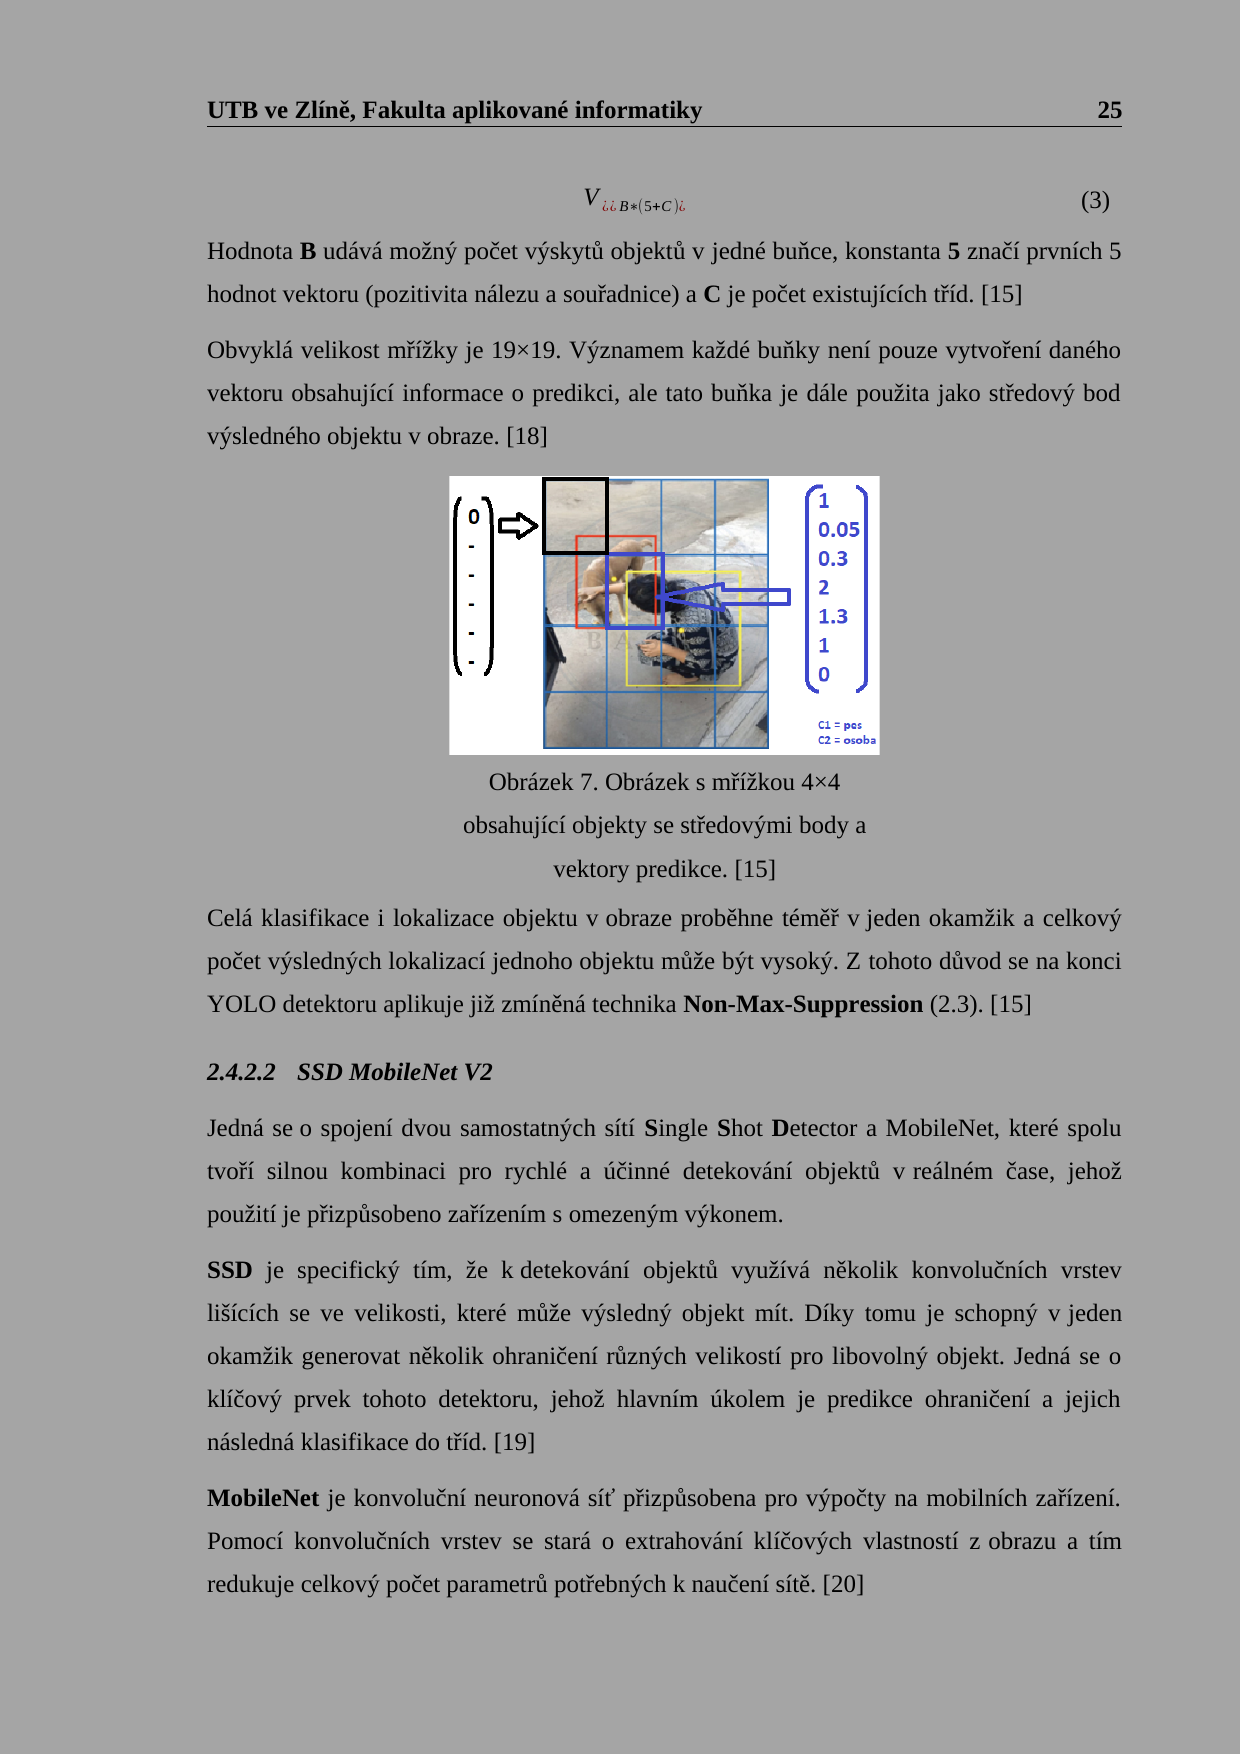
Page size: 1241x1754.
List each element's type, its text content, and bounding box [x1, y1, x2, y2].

text Obvyklá velikost mřížky je 19×19. Významem každé buňky není pouze vytvoření daného vektoru obsahující informace o predikci, ale tato buňka je dále použita jako středový bod výsledného objektu v obraze. [207, 335, 1122, 450]
table_header (3) [1063, 177, 1121, 236]
text Hodnota B udává možný počet výskytů objektů v jedné buňce, konstanta 5 značí prvních 5 hodnot vektoru (pozitivita nálezu a souřadnice) a C je počet existujících tříd. [207, 236, 1122, 308]
text SSD je specifický tím, že k detekování objektů využívá několik konvolučních vrstev lišících se ve velikosti, které může výsledný objekt mít. Díky tomu je schopný v jeden okamžik generovat několik ohraničení různých velikostí pro libovolný objekt. Jedná se o klíčový prvek tohoto detektoru, jehož hlavním úkolem je predikce ohraničení a jejich následná klasifikace do tříd. [207, 1255, 1122, 1456]
subtitle SSD MobileNet V2 [207, 1057, 1122, 1086]
table_header [207, 177, 1063, 236]
picture [449, 476, 880, 755]
text Jedná se o spojení dvou samostatných sítí Single Shot Detector a MobileNet, které spolu tvoří silnou kombinaci pro rychlé a účinné detekování objektů v reálném čase, jehož použití je přizpůsobeno zařízením s omezeným výkonem. [207, 1113, 1122, 1228]
text Obrázek 7. Obrázek s mřížkou 4×4 obsahující objekty se středovými body a vektory predikce. [458, 767, 871, 882]
text MobileNet je konvoluční neuronová síť přizpůsobena pro výpočty na mobilních zařízení. Pomocí konvolučních vrstev se stará o extrahování klíčových vlastností z obrazu a tím redukuje celkový počet parametrů potřebných k naučení sítě. [207, 1483, 1122, 1598]
text Celá klasifikace i lokalizace objektu v obraze proběhne téměř v jeden okamžik a celkový počet výsledných lokalizací jednoho objektu může být vysoký. Z tohoto důvod se na konci YOLO detektoru aplikuje již zmíněná technika Non-Max-Suppression (2.3). [207, 903, 1122, 1018]
